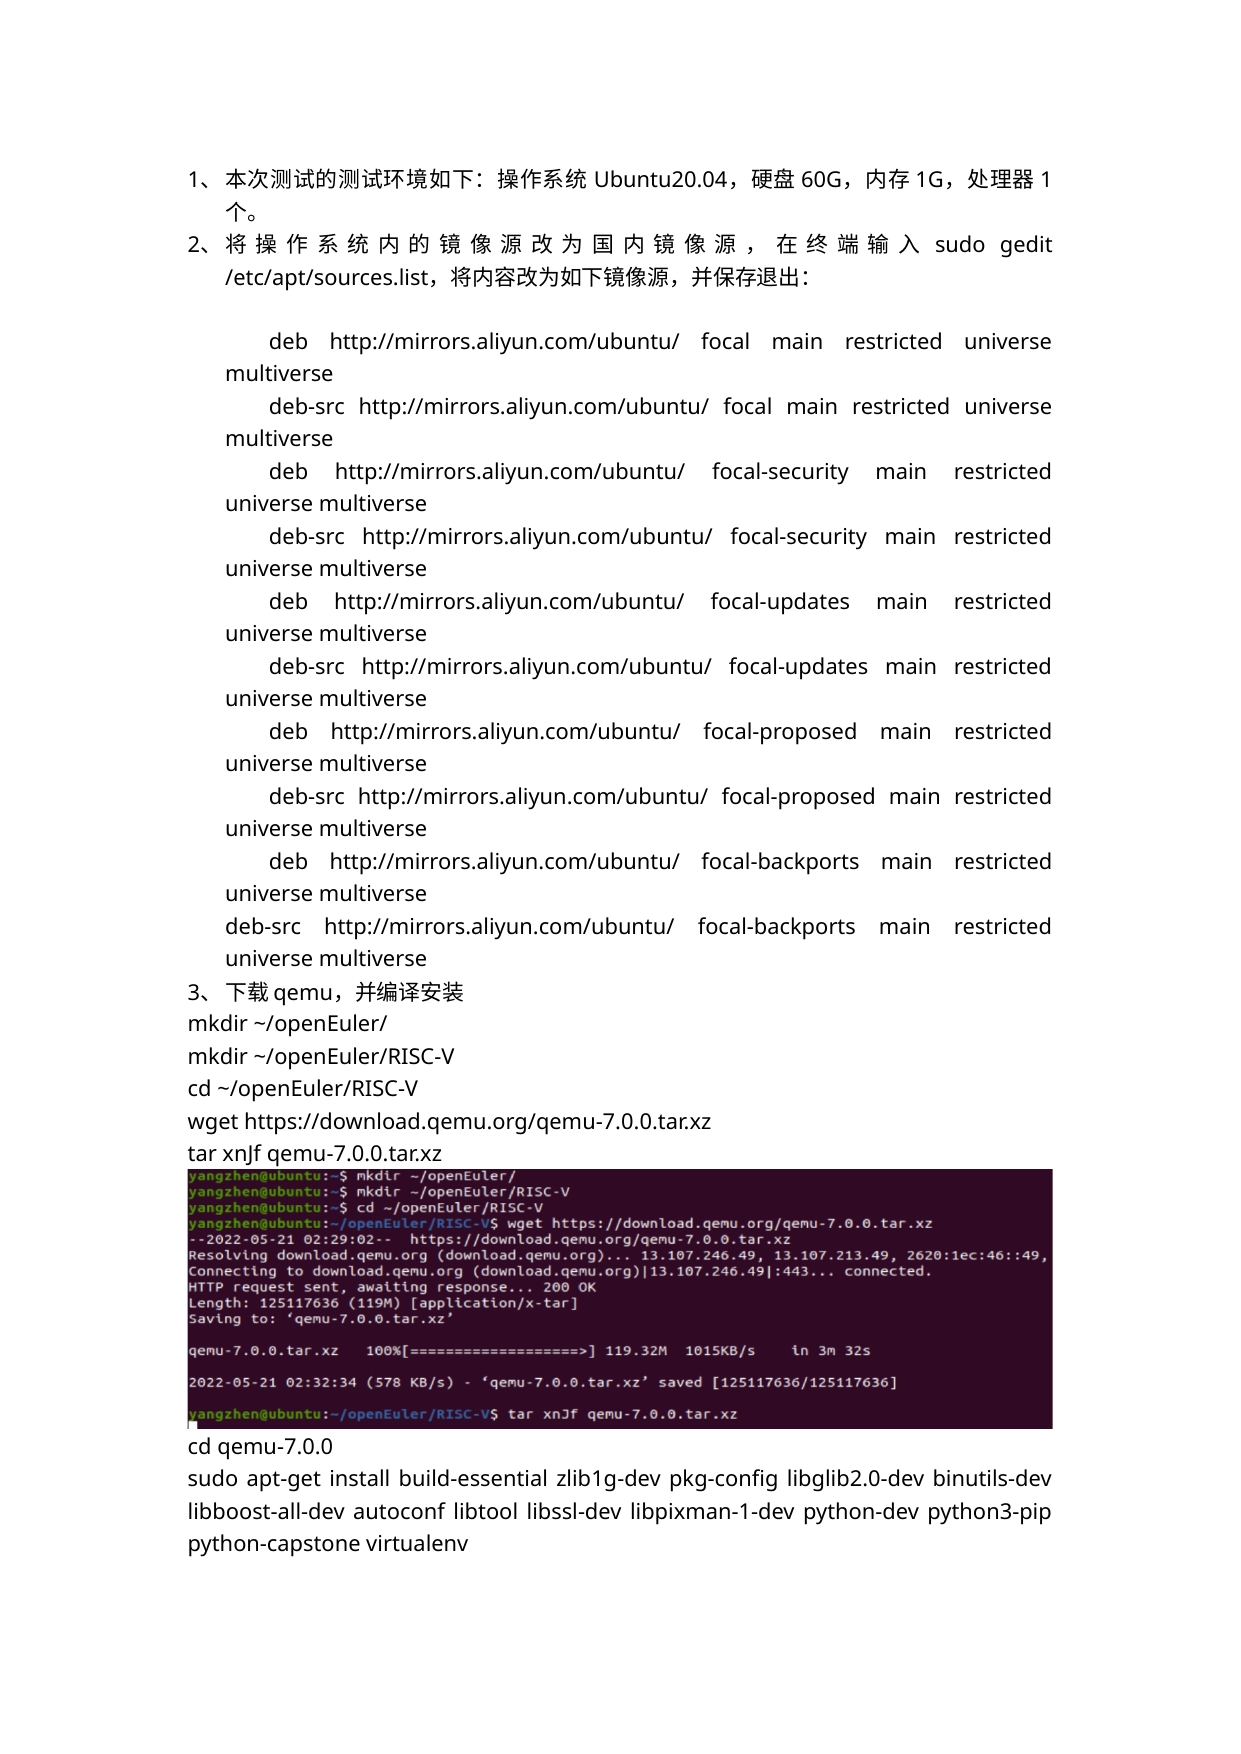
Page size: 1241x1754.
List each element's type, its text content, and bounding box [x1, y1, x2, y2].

text cd qemu-7.0.0 [187, 1429, 1053, 1462]
text sudo apt-get install build-essential zlib1g-dev pkg-config libglib2.0-dev binutils-dev libboost-all-dev autoconf libtool libssl-dev libpixman-1-dev python-dev python3-pip python-capstone virtualenv [187, 1462, 1053, 1559]
list 下载qemu，并编译安装 [187, 974, 1053, 1007]
text wget https://download.qemu.org/qemu-7.0.0.tar.xz [187, 1104, 1053, 1137]
list deb http://mirrors.aliyun.com/ubuntu/ focal-proposed main restricted universe multiverse [225, 714, 1053, 779]
picture [187, 1169, 1053, 1429]
text mkdir ~/openEuler/ [187, 1007, 1053, 1039]
list deb-src http://mirrors.aliyun.com/ubuntu/ focal main restricted universe multiverse [225, 389, 1053, 454]
list deb-src http://mirrors.aliyun.com/ubuntu/ focal-security main restricted universe multiverse [225, 519, 1053, 584]
list deb-src http://mirrors.aliyun.com/ubuntu/ focal-updates main restricted universe multiverse [225, 649, 1053, 714]
text cd ~/openEuler/RISC-V [187, 1072, 1053, 1104]
list deb http://mirrors.aliyun.com/ubuntu/ focal-security main restricted universe multiverse [225, 454, 1053, 519]
list deb http://mirrors.aliyun.com/ubuntu/ focal-backports main restricted universe multiverse [225, 844, 1053, 909]
list deb http://mirrors.aliyun.com/ubuntu/ focal main restricted universe multiverse [225, 324, 1053, 389]
list deb-src http://mirrors.aliyun.com/ubuntu/ focal-proposed main restricted universe multiverse [225, 779, 1053, 844]
text tar xnJf qemu-7.0.0.tar.xz [187, 1137, 1053, 1169]
list 本次测试的测试环境如下：操作系统Ubuntu20.04，硬盘60G，内存1G，处理器1个。 [187, 162, 1053, 227]
list 将操作系统内的镜像源改为国内镜像源，在终端输入sudo gedit /etc/apt/sources.list，将内容改为如下镜像源，并保存退出： [187, 227, 1053, 292]
list deb http://mirrors.aliyun.com/ubuntu/ focal-updates main restricted universe multiverse [225, 584, 1053, 649]
text mkdir ~/openEuler/RISC-V [187, 1039, 1053, 1072]
list deb-src http://mirrors.aliyun.com/ubuntu/ focal-backports main restricted universe multiverse [225, 909, 1053, 974]
